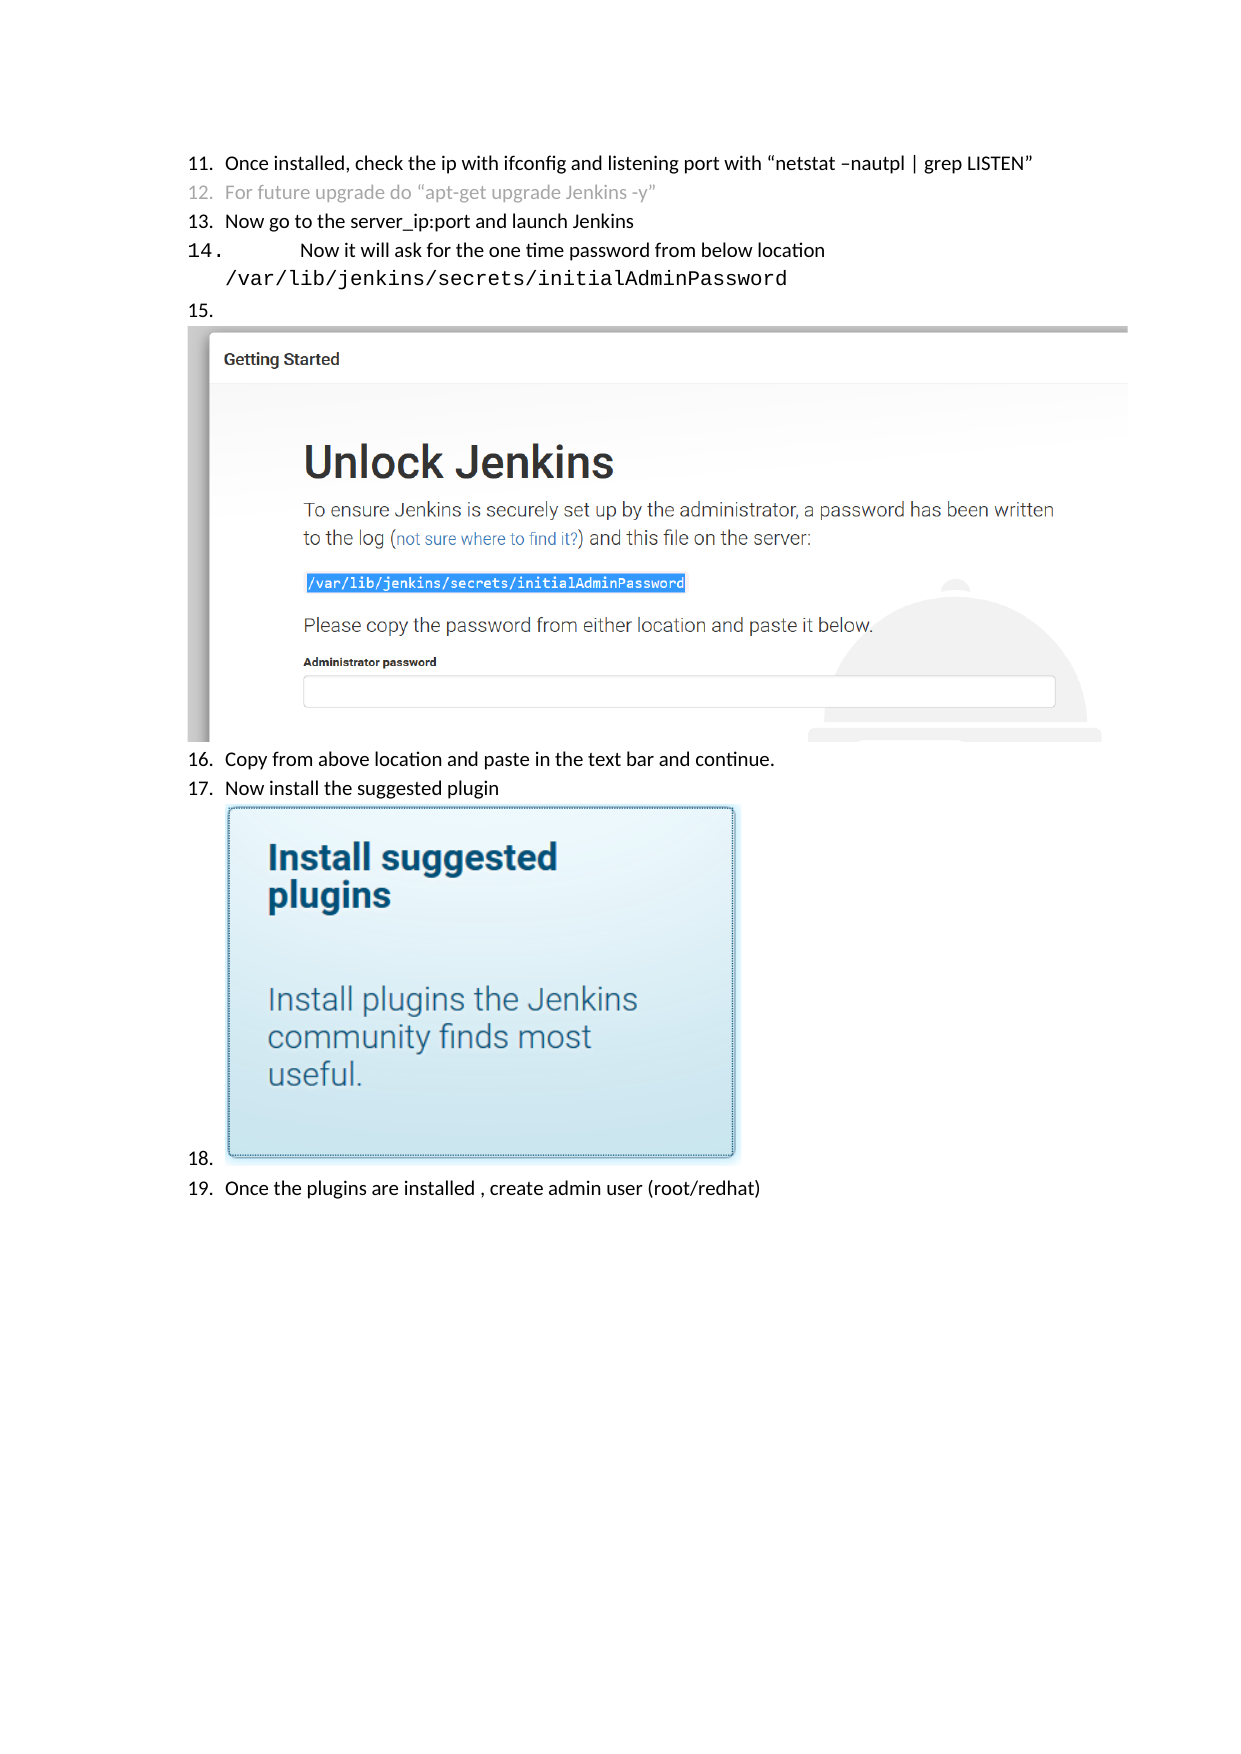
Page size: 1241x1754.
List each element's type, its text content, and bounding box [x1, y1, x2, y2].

list Once installed, check the ip with ifconfig and listening port with “netstat –nautpl | grep LISTEN” [187, 150, 1090, 175]
list Now it will ask for the one time password from below location /var/lib/jenkins/secrets/initialAdminPassword [187, 237, 1090, 291]
list Now install the suggested plugin [187, 775, 1090, 801]
list Copy from above location and paste in the text bar and continue. [187, 746, 1090, 771]
picture [187, 326, 1128, 742]
list Now go to the server_ip:port and launch Jenkins [187, 208, 1090, 234]
list Once the plugins are installed , create admin user (root/redhat) [187, 1175, 1090, 1201]
list For future upgrade do “apt-get upgrade Jenkins -y” [187, 179, 1090, 204]
picture [225, 804, 742, 1166]
